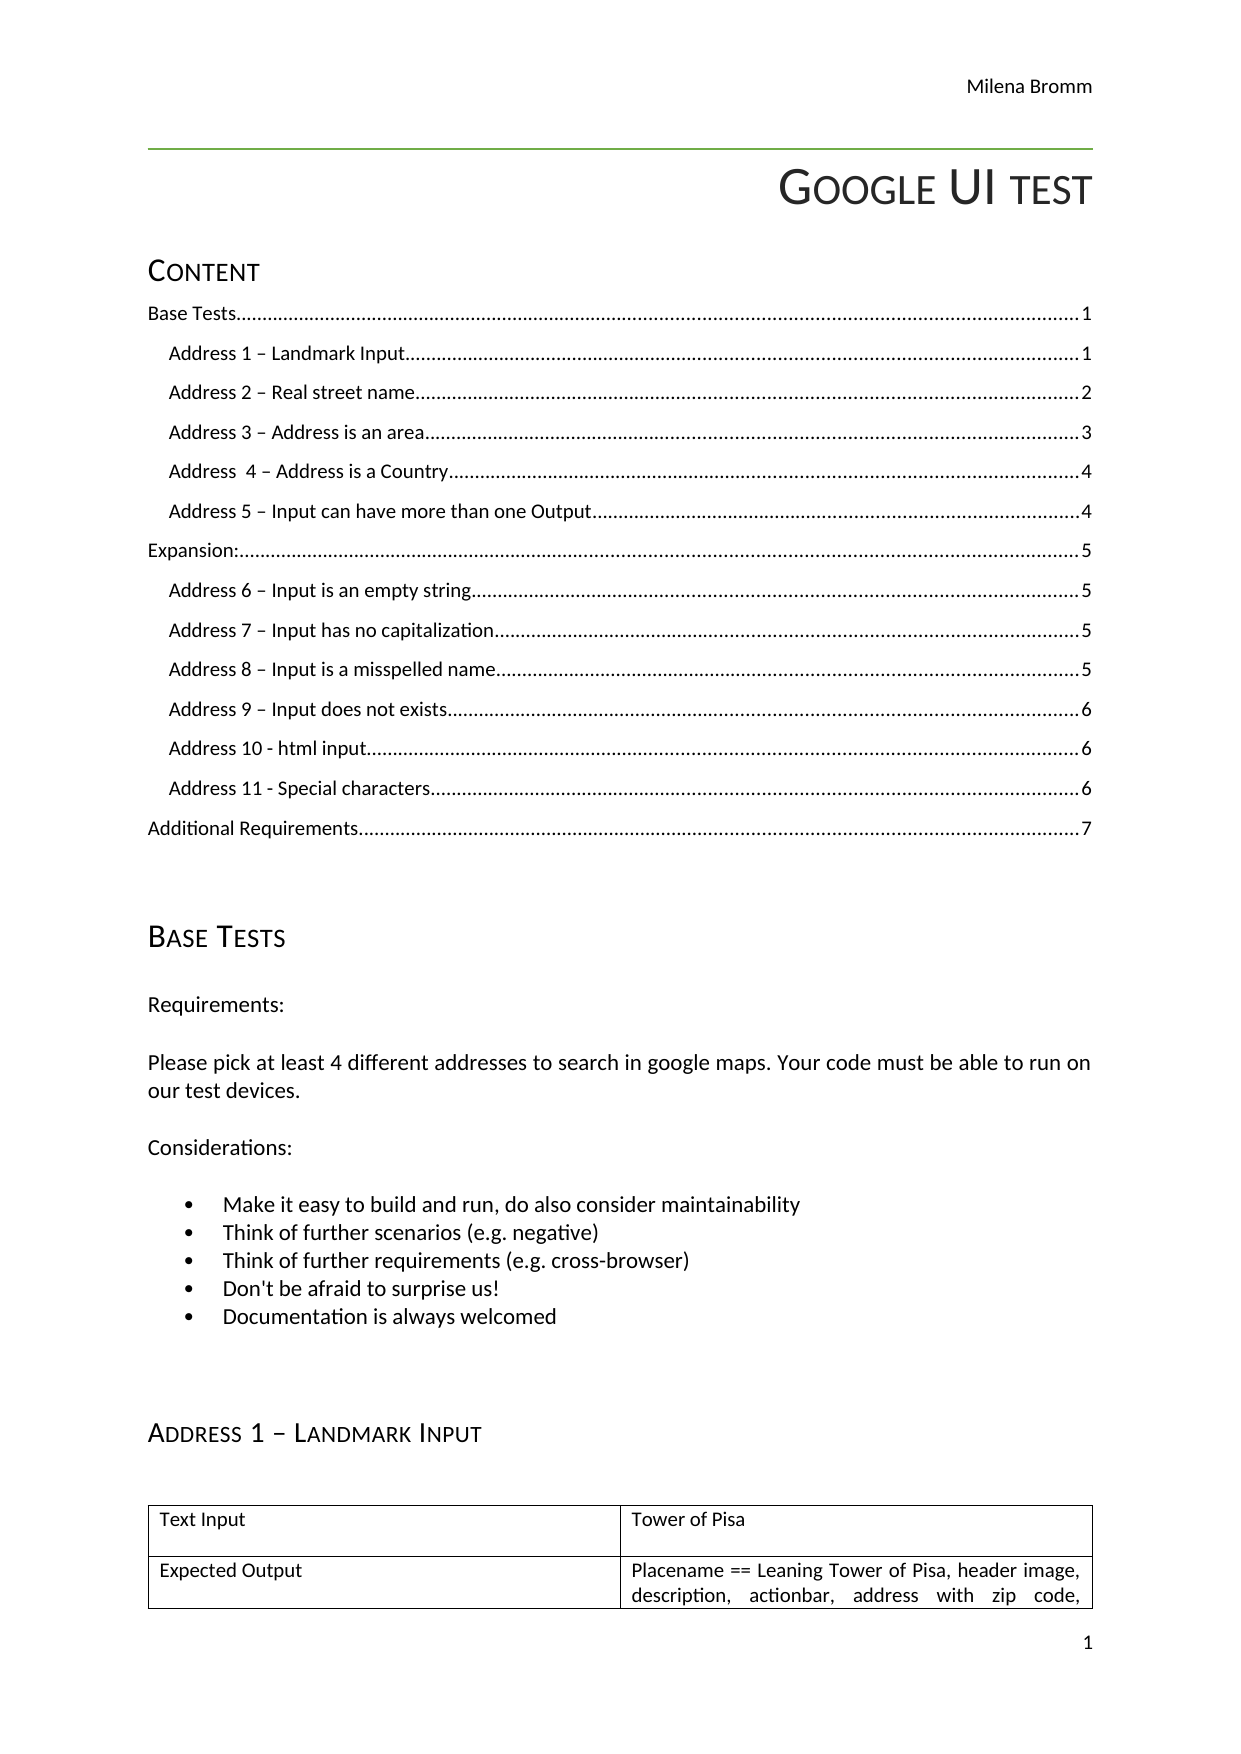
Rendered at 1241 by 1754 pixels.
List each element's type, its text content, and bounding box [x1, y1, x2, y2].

list Think of further scenarios (e.g. negative) [185, 1218, 1093, 1246]
title Google UI test [148, 150, 1093, 218]
table_header Text Input [149, 1506, 620, 1556]
list Think of further requirements (e.g. cross-browser) [185, 1246, 1093, 1274]
subtitle Base Tests [148, 915, 1093, 955]
text Please pick at least 4 different addresses to search in google maps. Your code must be able to run on our test devices. [148, 1048, 1093, 1104]
table_header Tower of Pisa [621, 1506, 1092, 1556]
subtitle Address 1 – Landmark Input [148, 1414, 1093, 1450]
text Requirements: [148, 991, 1093, 1019]
list Documentation is always welcomed [185, 1302, 1093, 1330]
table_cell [621, 1557, 1092, 1608]
text Considerations: [148, 1133, 1093, 1161]
table_cell Expected Output [149, 1557, 620, 1608]
list Make it easy to build and run, do also consider maintainability [185, 1190, 1093, 1218]
list Don't be afraid to surprise us! [185, 1274, 1093, 1302]
